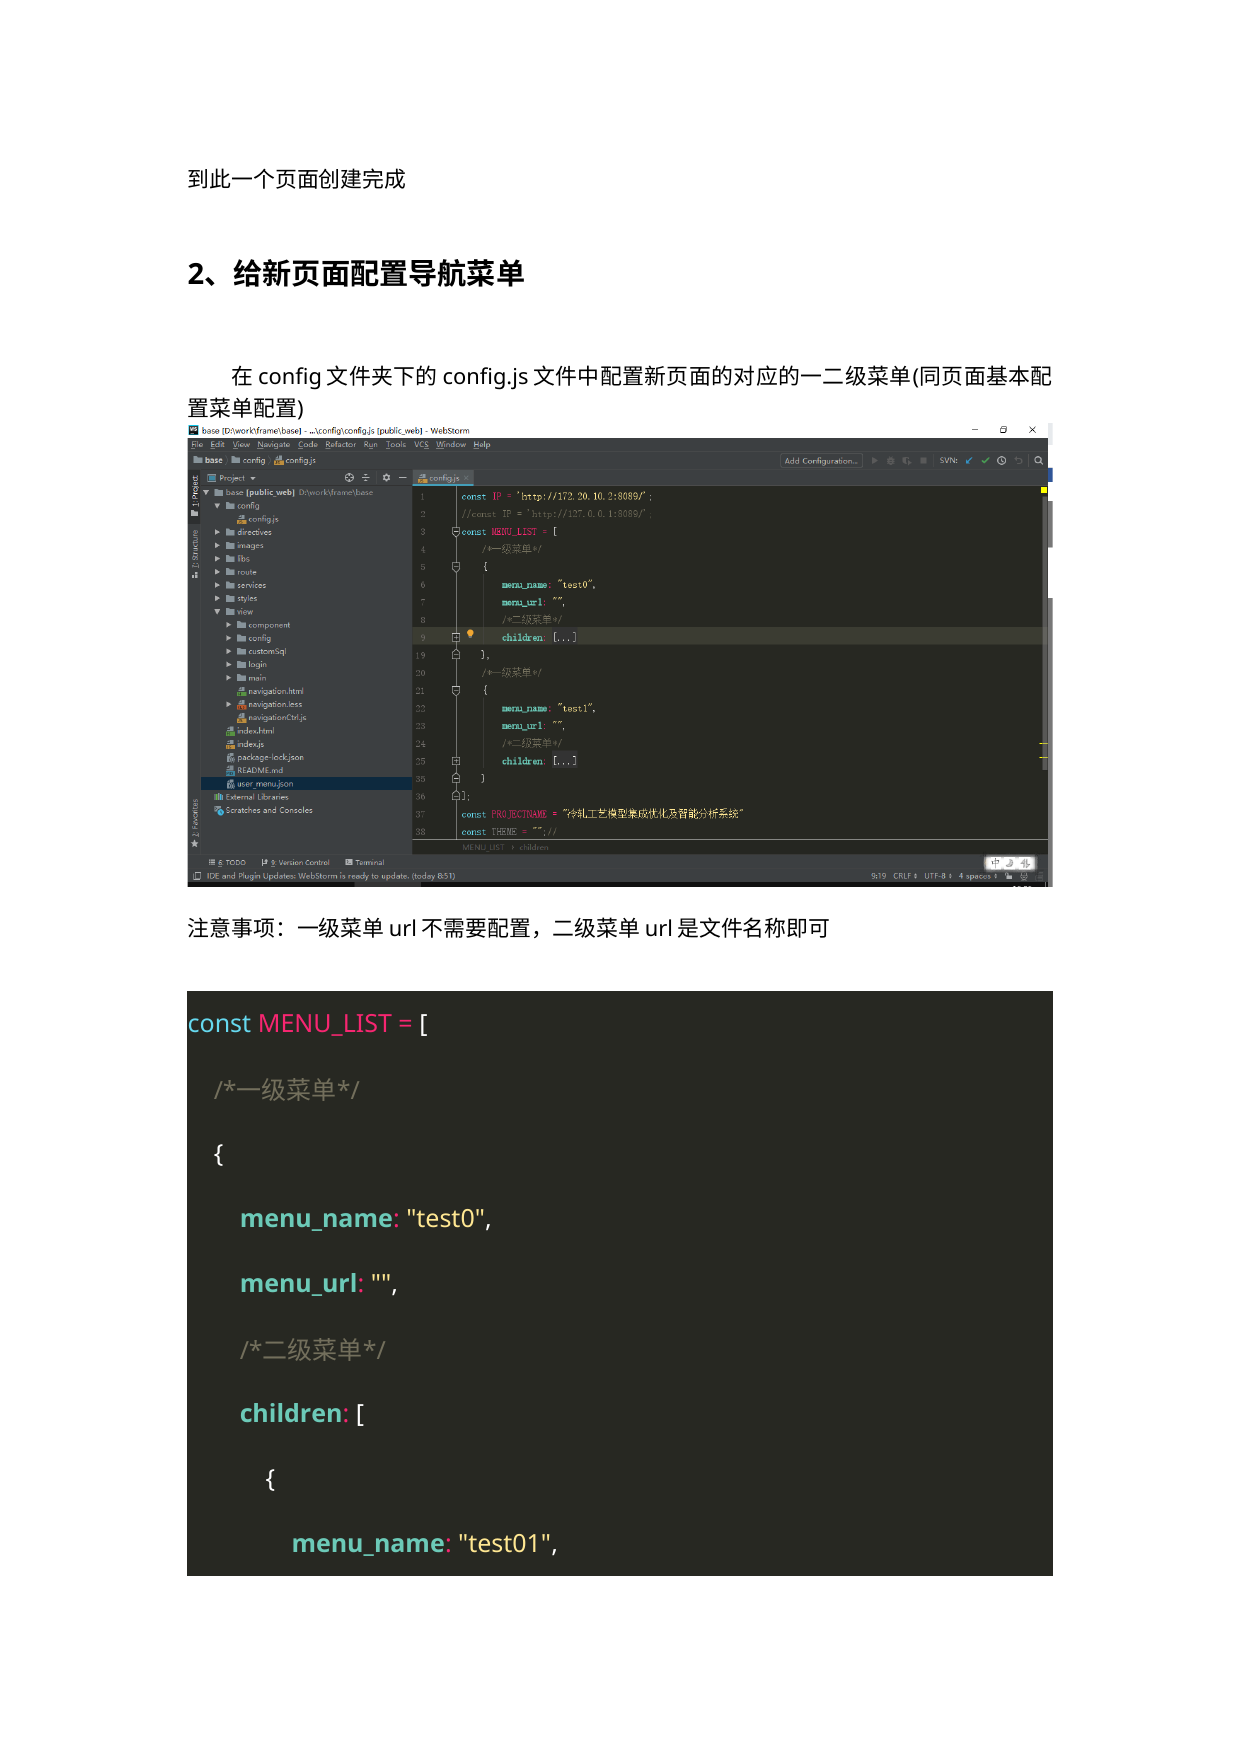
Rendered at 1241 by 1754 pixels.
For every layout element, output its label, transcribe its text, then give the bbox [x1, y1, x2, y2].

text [187, 991, 1053, 1576]
text 到此一个页面创建完成 [187, 162, 1053, 194]
subtitle 2、给新页面配置导航菜单 [187, 239, 1053, 304]
picture [187, 423, 1053, 887]
text 在config文件夹下的config.js文件中配置新页面的对应的一二级菜单(同页面基本配置菜单配置) [187, 358, 1053, 423]
text 注意事项：一级菜单url不需要配置，二级菜单url是文件名称即可 [187, 911, 1053, 943]
